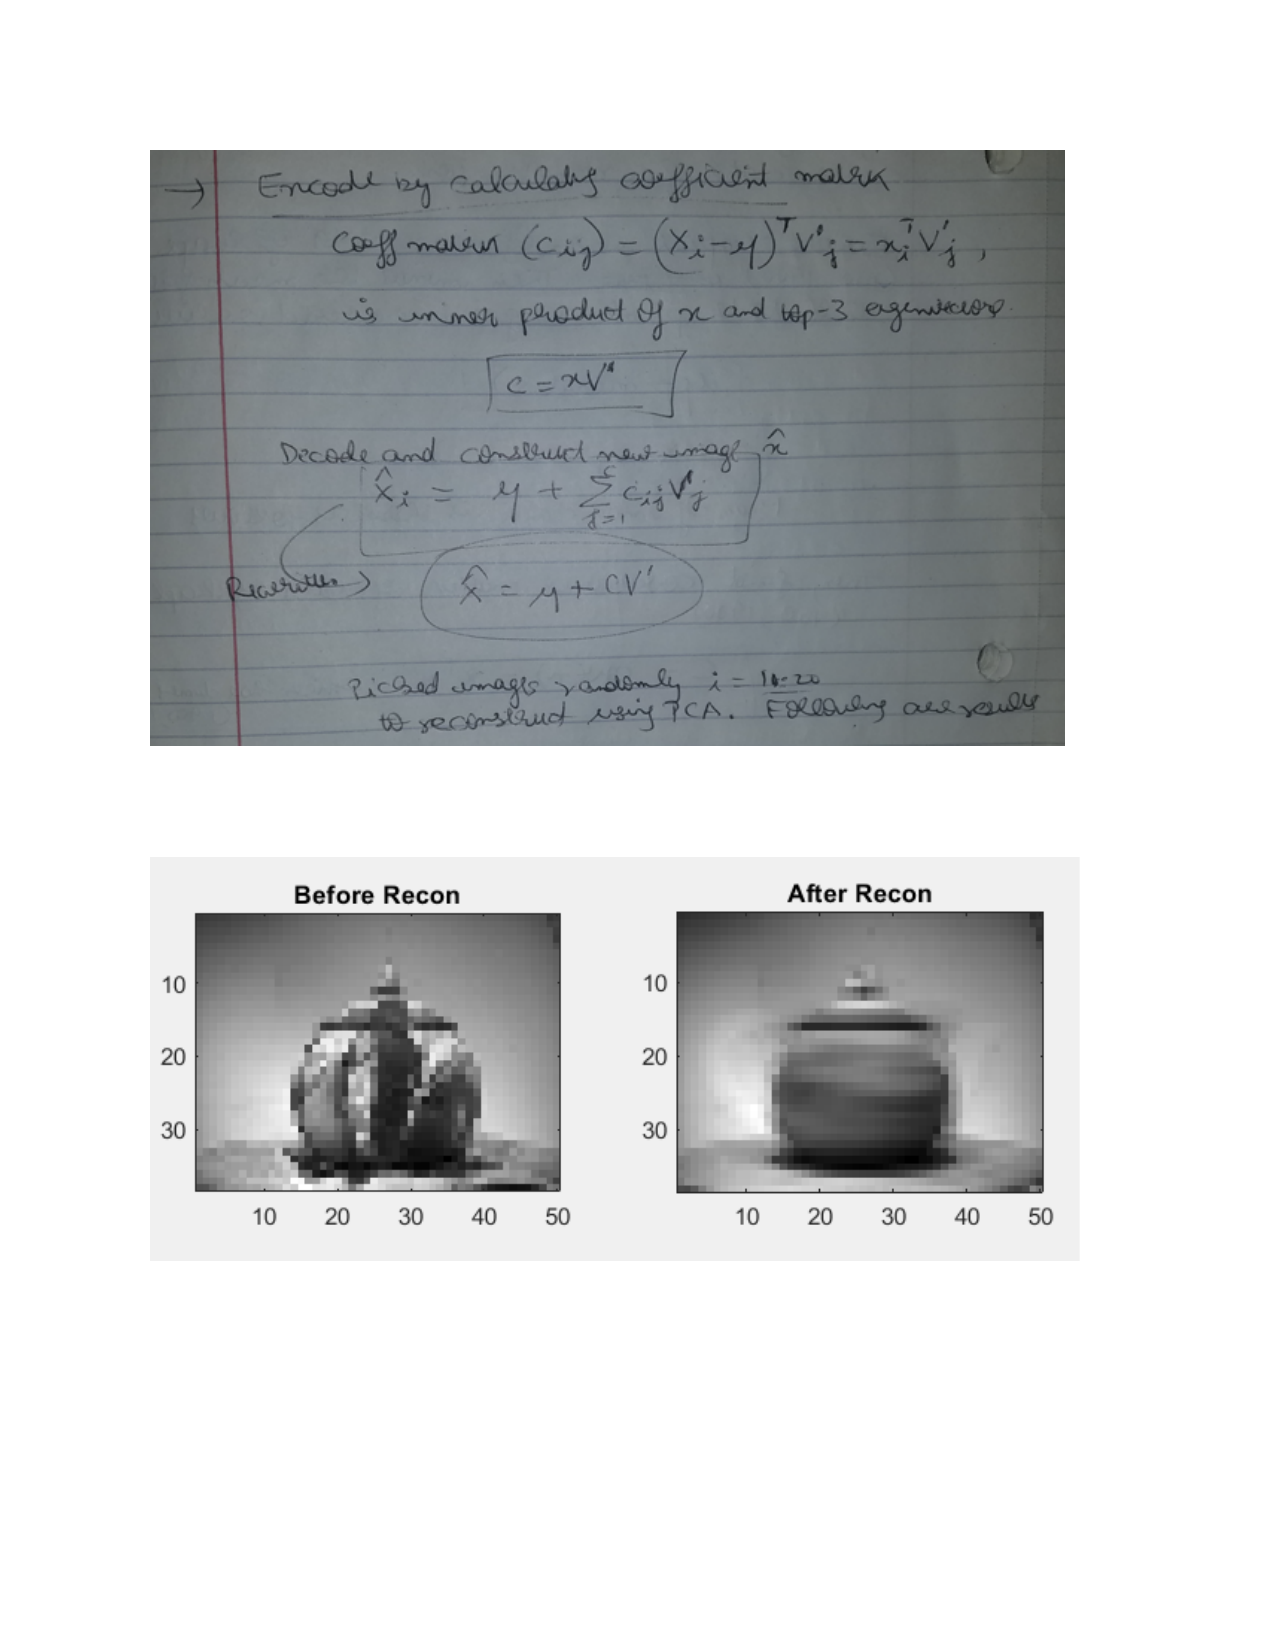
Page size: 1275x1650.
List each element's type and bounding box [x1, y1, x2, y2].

picture [150, 857, 1080, 1261]
picture [150, 150, 1065, 746]
